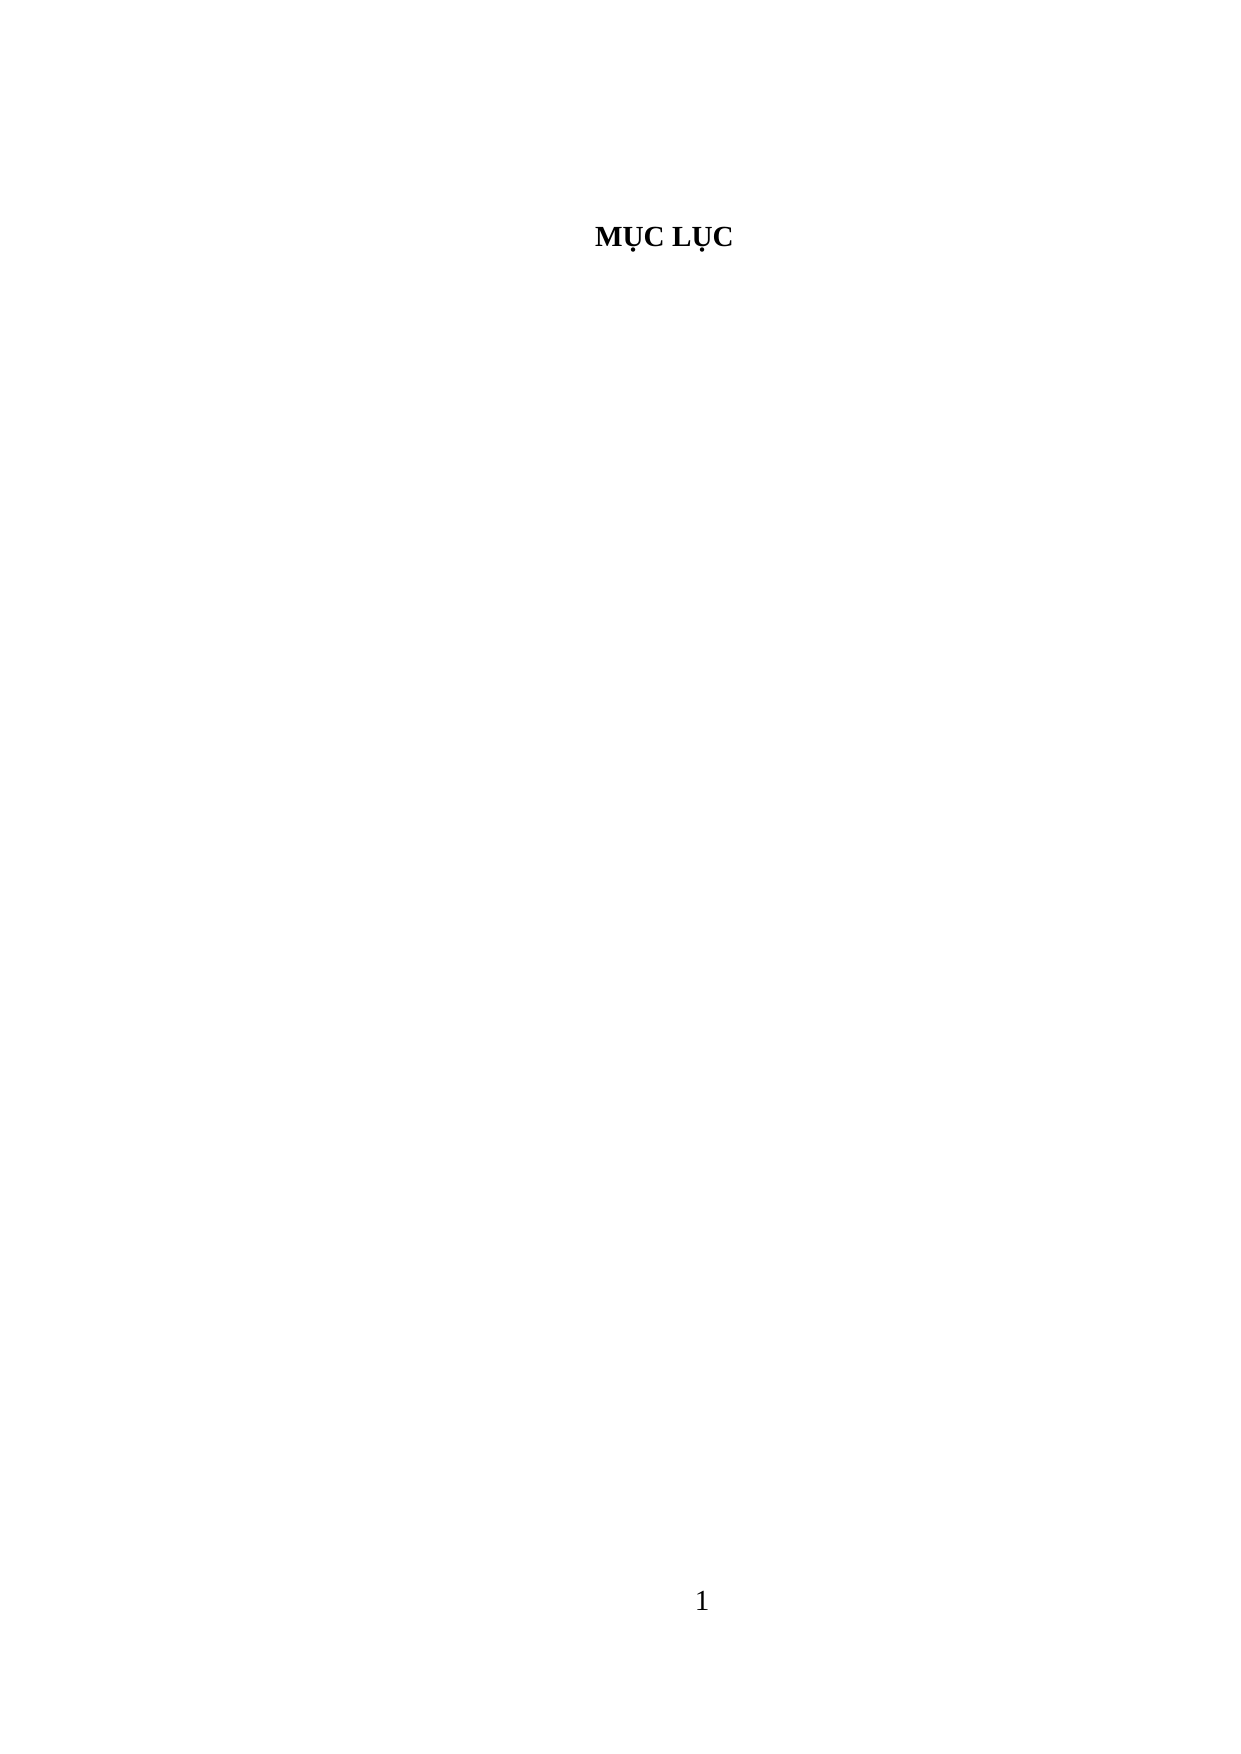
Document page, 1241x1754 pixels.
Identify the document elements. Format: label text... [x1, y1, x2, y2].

text MỤC LỤC [207, 219, 1122, 253]
